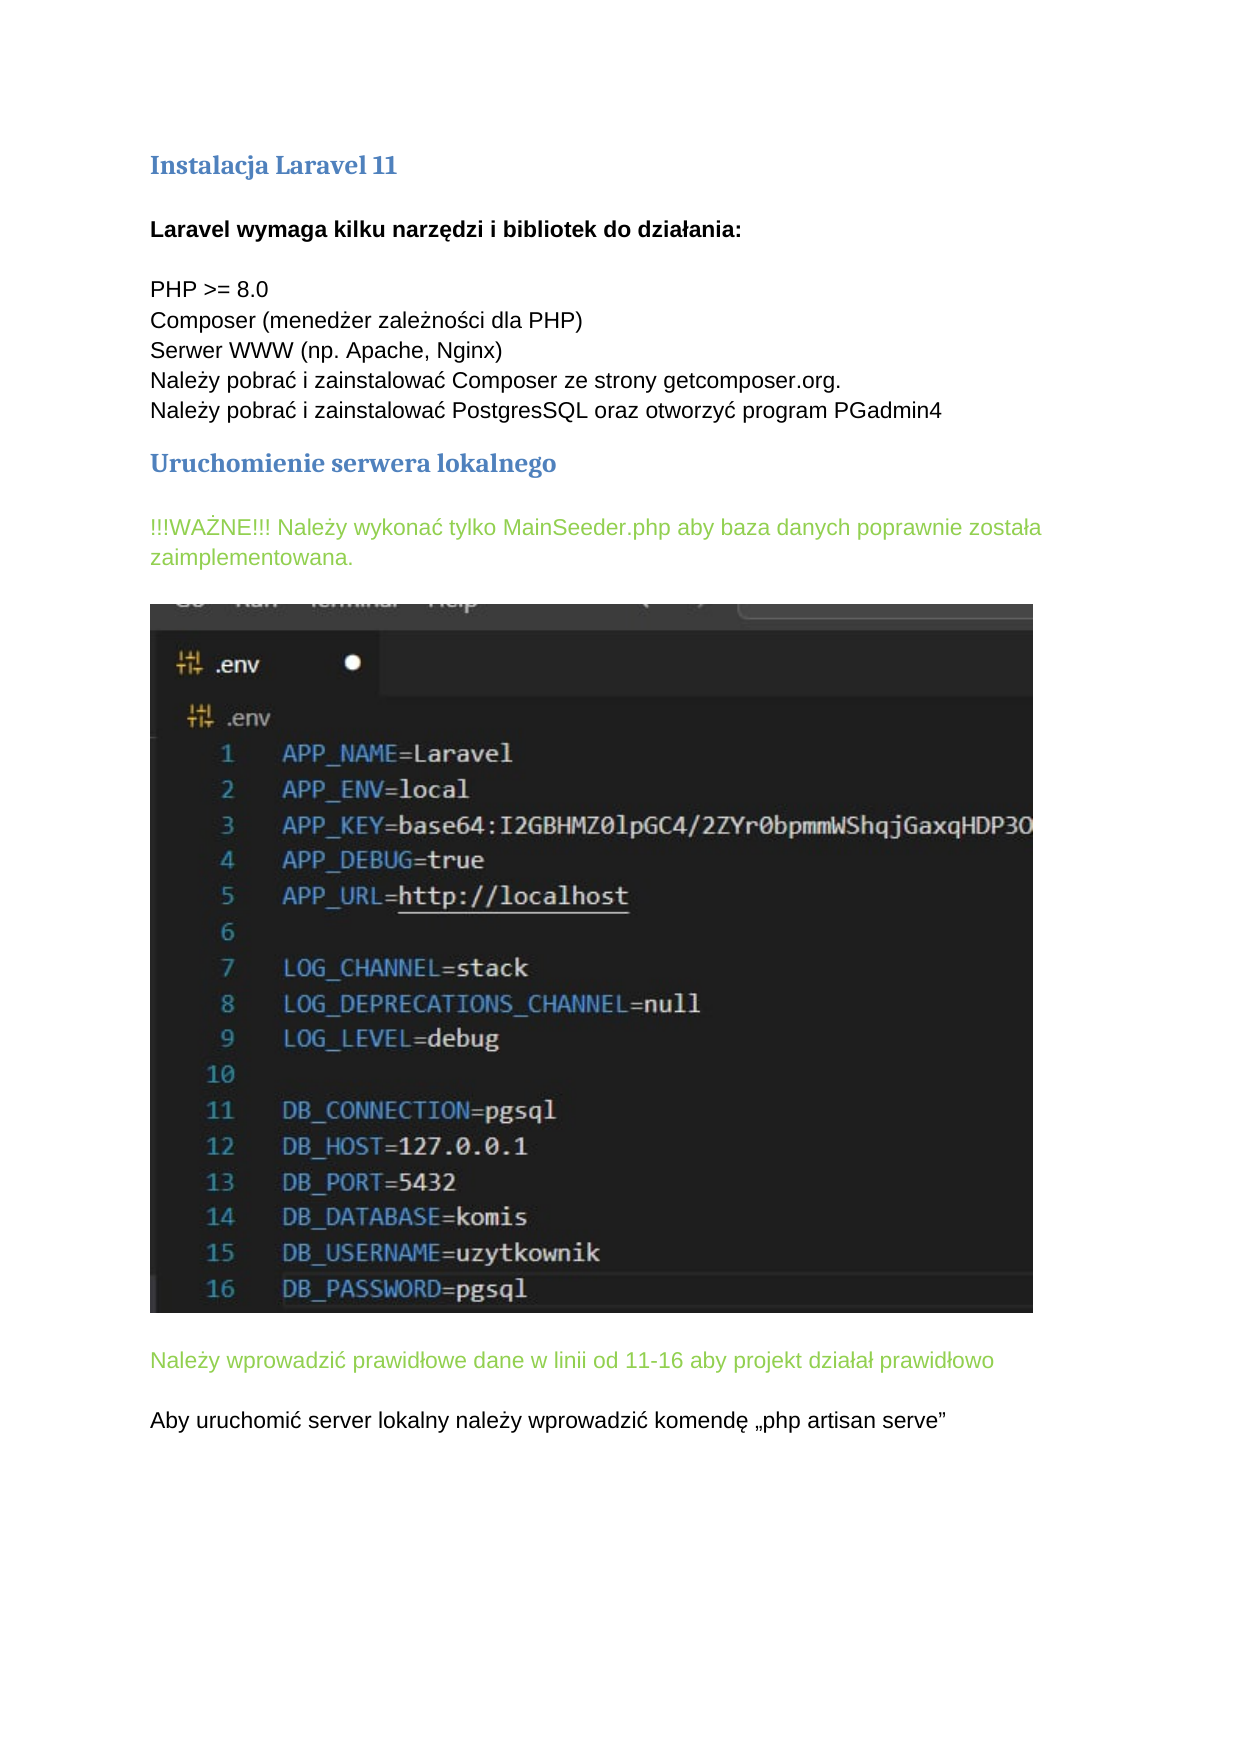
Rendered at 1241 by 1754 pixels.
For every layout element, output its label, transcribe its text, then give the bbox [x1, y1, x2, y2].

text Należy pobrać i zainstalować PostgresSQL oraz otworzyć program PGadmin4 [150, 397, 1090, 423]
text Laravel wymaga kilku narzędzi i bibliotek do działania: [150, 216, 1090, 242]
text Serwer WWW (np. Apache, Nginx) [150, 337, 1090, 363]
picture [150, 604, 1033, 1313]
subtitle Uruchomienie serwera lokalnego [150, 448, 1090, 479]
text Aby uruchomić server lokalny należy wprowadzić komendę „php artisan serve” [150, 1407, 1090, 1434]
text Należy wprowadzić prawidłowe dane w linii od 11-16 aby projekt działał prawidłowo [150, 1347, 1090, 1373]
text PHP >= 8.0 [150, 276, 1090, 303]
text !!!WAŻNE!!! Należy wykonać tylko MainSeeder.php aby baza danych poprawnie została zaimplementowana. [150, 514, 1090, 571]
subtitle Instalacja Laravel 11 [150, 150, 1090, 181]
text Należy pobrać i zainstalować Composer ze strony getcomposer.org. [150, 367, 1090, 393]
text Composer (menedżer zależności dla PHP) [150, 307, 1090, 333]
